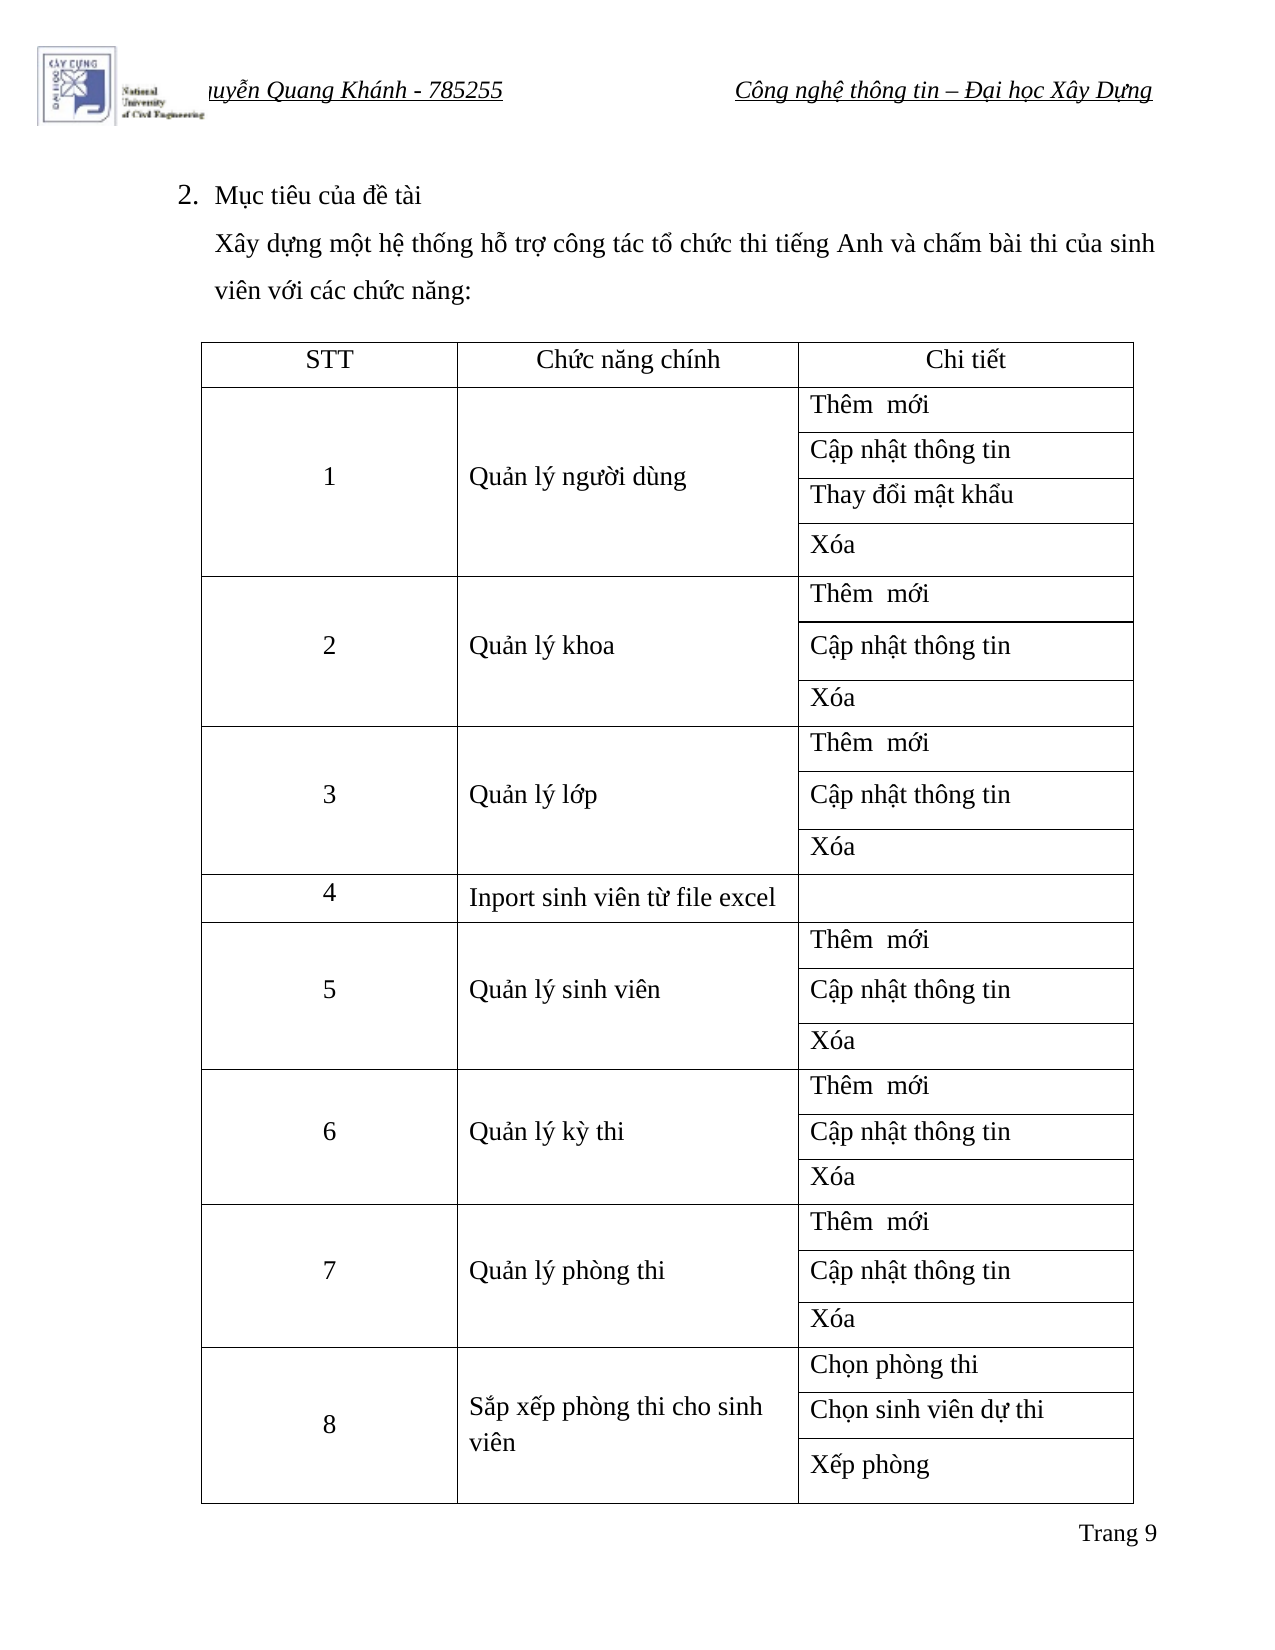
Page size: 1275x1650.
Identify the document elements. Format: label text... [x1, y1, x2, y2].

table_cell Quản lý sinh viên [458, 923, 798, 1068]
table_cell Cập nhật thông tin [799, 623, 1133, 680]
table_cell Thêm mới [799, 727, 1133, 771]
table_cell 3 [202, 727, 457, 874]
table_cell Chọn phòng thi [799, 1348, 1133, 1392]
table_cell Chọn sinh viên dự thi [799, 1393, 1133, 1437]
table_cell Xóa [799, 681, 1133, 726]
table_cell 7 [202, 1205, 457, 1347]
table_cell Xóa [799, 1160, 1133, 1204]
table_cell Xóa [799, 524, 1133, 576]
picture [37, 46, 209, 125]
table_cell Xóa [799, 830, 1133, 874]
table_cell Xóa [799, 1303, 1133, 1347]
table_header Chi tiết [799, 343, 1133, 387]
table_header Chức năng chính [458, 343, 798, 387]
table_cell Cập nhật thông tin [799, 1115, 1133, 1159]
table_cell Thêm mới [799, 1070, 1133, 1114]
table_cell Thêm mới [799, 577, 1133, 621]
table_cell 6 [202, 1070, 457, 1204]
table_cell 4 [202, 875, 457, 922]
table_cell Quản lý kỳ thi [458, 1070, 798, 1204]
table_cell Thêm mới [799, 388, 1133, 432]
table_cell Cập nhật thông tin [799, 1251, 1133, 1302]
table_cell Quản lý phòng thi [458, 1205, 798, 1347]
table_cell Sắp xếp phòng thi cho sinh viên [458, 1348, 798, 1503]
table_cell 8 [202, 1348, 457, 1503]
table_cell 5 [202, 923, 457, 1068]
table_cell [799, 875, 1133, 922]
table_header STT [202, 343, 457, 387]
table_cell Thay đổi mật khẩu [799, 479, 1133, 523]
table_cell Cập nhật thông tin [799, 969, 1133, 1023]
table_cell 1 [202, 388, 457, 576]
table_cell Quản lý khoa [458, 577, 798, 726]
table_cell Xếp phòng [799, 1439, 1133, 1503]
table_cell Quản lý lớp [458, 727, 798, 874]
table_cell Cập nhật thông tin [799, 433, 1133, 478]
table_cell Thêm mới [799, 1205, 1133, 1250]
table_cell Quản lý người dùng [458, 388, 798, 576]
list Xây dựng một hệ thống hỗ trợ công tác tổ chức thi tiếng Anh và chấm bài thi của sinh viên với các chức năng: [214, 227, 1157, 305]
table_cell Inport sinh viên từ file excel [458, 875, 798, 922]
list Mục tiêu của đề tài [177, 177, 1157, 211]
table_cell Xóa [799, 1024, 1133, 1068]
table_cell Cập nhật thông tin [799, 772, 1133, 829]
table_cell Thêm mới [799, 923, 1133, 967]
table_cell 2 [202, 577, 457, 726]
